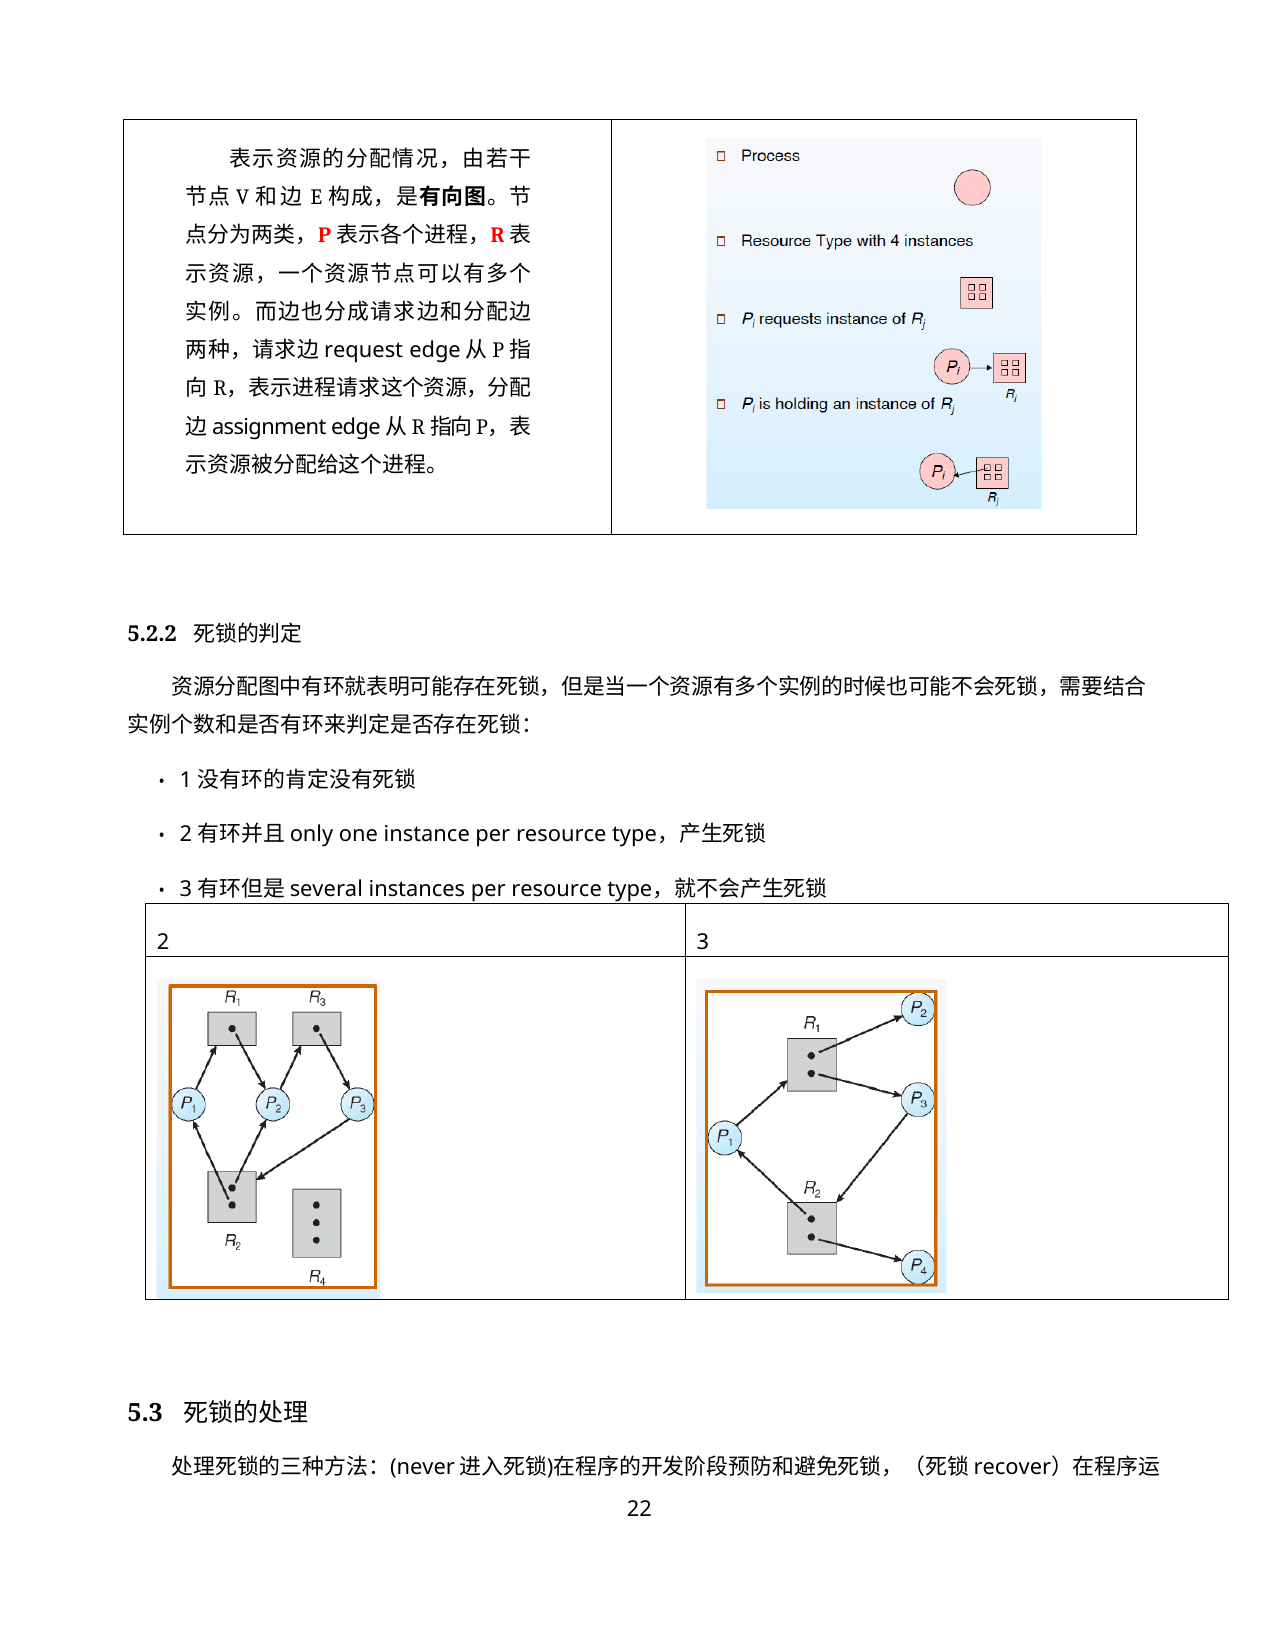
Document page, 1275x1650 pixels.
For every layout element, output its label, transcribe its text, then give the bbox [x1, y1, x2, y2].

list 死锁的判定 [127, 618, 1217, 648]
picture [156, 979, 381, 1299]
list 3 有环但是several instances per resource type，就不会产生死锁 [157, 871, 1217, 902]
table_cell [146, 957, 685, 1298]
picture [696, 979, 947, 1293]
table_cell [686, 957, 1228, 1298]
table_header 2 [146, 904, 685, 956]
table_header [612, 120, 1136, 534]
table_header 3 [686, 904, 1228, 956]
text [127, 1449, 1163, 1481]
picture [706, 138, 1042, 509]
text 资源分配图中有环就表明可能存在死锁，但是当一个资源有多个实例的时候也可能不会死锁，需要结合实例个数和是否有环来判定是否存在死锁： [127, 669, 1148, 739]
list 2 有环并且only one instance per resource type，产生死锁 [157, 816, 1217, 848]
table_header 表示资源的分配情况，由若干节点V 和边E 构成，是有向图。节点分为两类，P 表示各个进程，R 表示资源，一个资源节点可以有多个实例。而边也分成请求边和分配边两种，请求边request edge从P 指向R，表示进程请求这个资源，分配边assignment edge从 R 指向 P，表示资源被分配给这个进程。 [124, 120, 611, 534]
list 1 没有环的肯定没有死锁 [157, 762, 1217, 793]
text 死锁的处理 [127, 1394, 1217, 1428]
